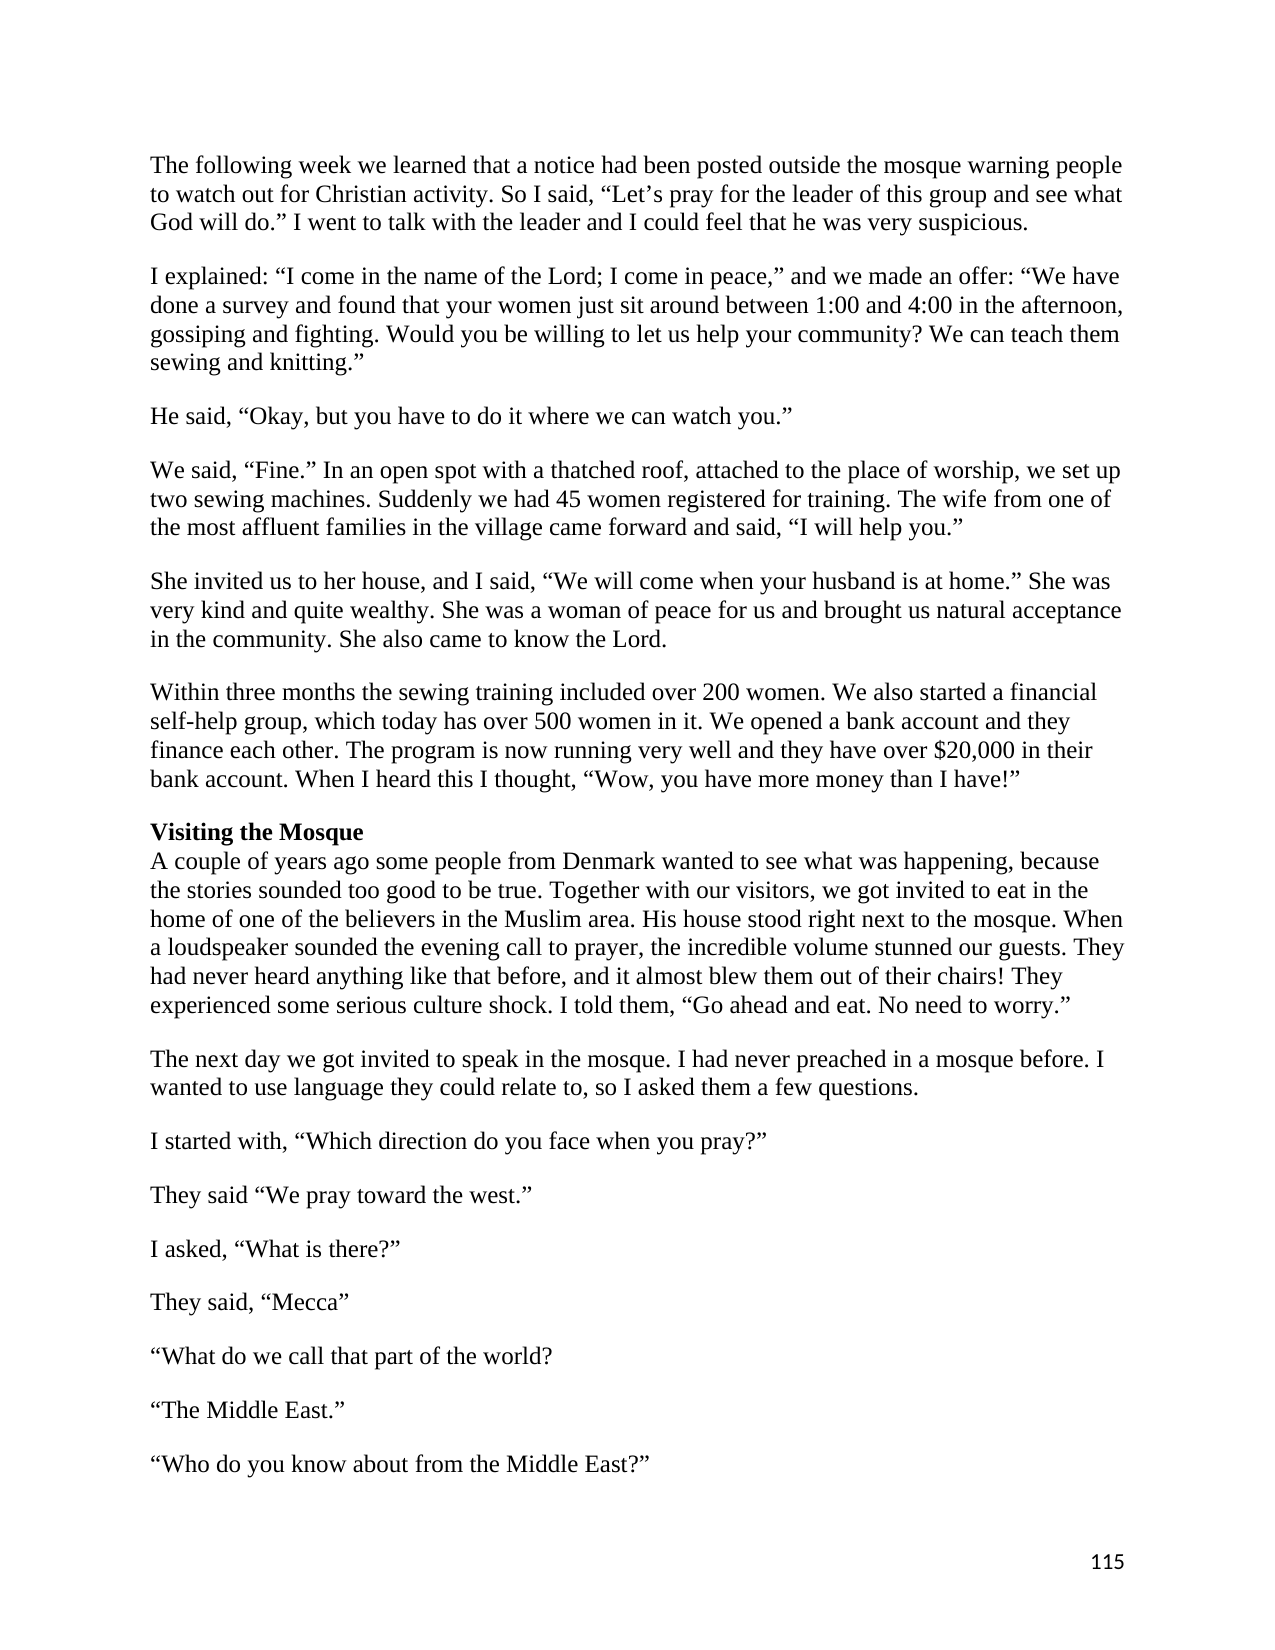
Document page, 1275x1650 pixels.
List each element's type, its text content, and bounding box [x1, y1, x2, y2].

text She invited us to her house, and I said, “We will come when your husband is at home.” She was very kind and quite wealthy. She was a woman of peace for us and brought us natural acceptance in the community. She also came to know the Lord. [150, 566, 1125, 652]
text I started with, “Which direction do you face when you pray?” [150, 1126, 1125, 1155]
text He said, “Okay, but you have to do it where we can watch you.” [150, 401, 1125, 430]
text They said, “Mecca” [150, 1287, 1125, 1316]
text I asked, “What is there?” [150, 1234, 1125, 1262]
text I explained: “I come in the name of the Lord; I come in peace,” and we made an offer: “We have done a survey and found that your women just sit around between 1:00 and 4:00 in the afternoon, gossiping and fighting. Would you be willing to let us help your community? We can teach them sewing and knitting.” [150, 261, 1125, 376]
text The next day we got invited to speak in the mosque. I had never preached in a mosque before. I wanted to use language they could relate to, so I asked them a few questions. [150, 1044, 1125, 1101]
text They said “We pray toward the west.” [150, 1180, 1125, 1209]
text “What do we call that part of the world? [150, 1341, 1125, 1370]
text The following week we learned that a notice had been posted outside the mosque warning people to watch out for Christian activity. So I said, “Let’s pray for the leader of this group and see what God will do.” I went to talk with the leader and I could feel that he was very suspicious. [150, 150, 1125, 236]
text A couple of years ago some people from Denmark wanted to see what was happening, because the stories sounded too good to be true. Together with our visitors, we got invited to eat in the home of one of the believers in the Muslim area. His house stood right next to the mosque. When a loudspeaker sounded the evening call to prayer, the incredible volume stunned our guests. They had never heard anything like that before, and it almost blew them out of their chairs! They experienced some serious culture shock. I told them, “Go ahead and eat. No need to worry.” [150, 846, 1125, 1019]
text Within three months the sewing training included over 200 women. We also started a financial self-help group, which today has over 500 women in it. We opened a bank account and they finance each other. The program is now running very well and they have over $20,000 in their bank account. When I heard this I thought, “Wow, you have more money than I have!” [150, 677, 1125, 792]
text Visiting the Mosque [150, 817, 1125, 846]
text We said, “Fine.” In an open spot with a thatched roof, attached to the place of worship, we set up two sewing machines. Suddenly we had 45 women registered for training. The wife from one of the most affluent families in the village came forward and said, “I will help you.” [150, 455, 1125, 541]
text “Who do you know about from the Middle East?” [150, 1449, 1125, 1477]
text “The Middle East.” [150, 1395, 1125, 1424]
